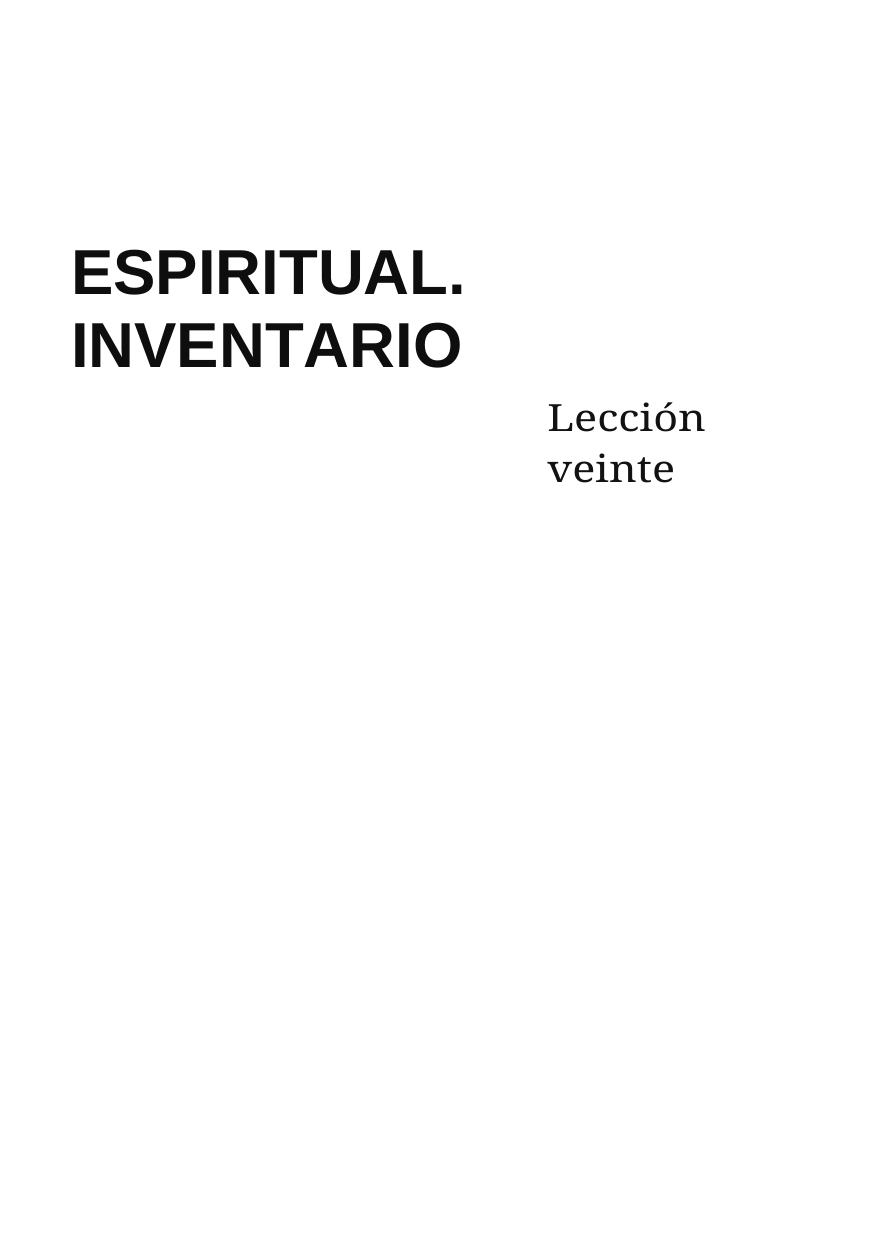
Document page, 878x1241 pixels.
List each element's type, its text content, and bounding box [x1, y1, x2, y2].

subtitle ESPIRITUAL. INVENTARIO [71, 235, 818, 381]
subtitle Lección veinte [547, 391, 818, 493]
